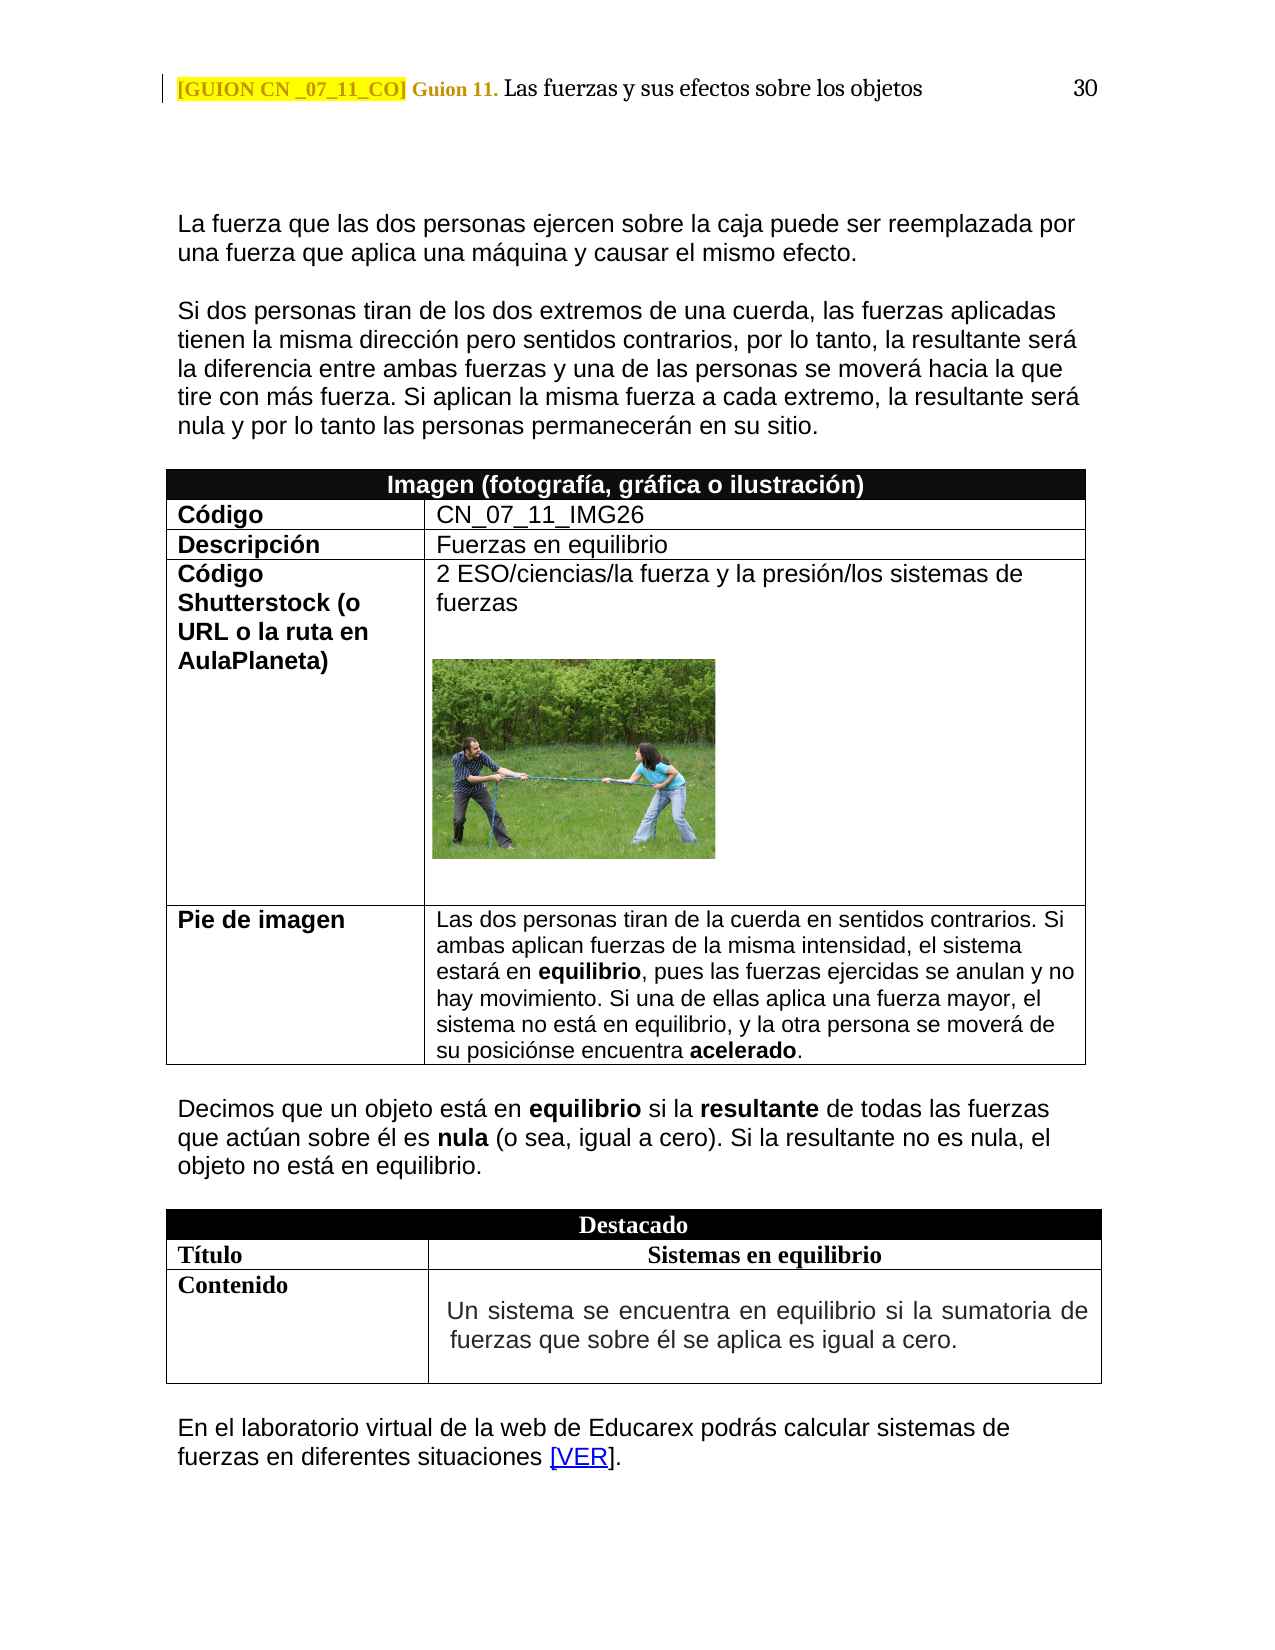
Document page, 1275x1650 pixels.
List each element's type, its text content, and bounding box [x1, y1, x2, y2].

table_cell Código Shutterstock (o URL o la ruta en AulaPlaneta) [167, 560, 424, 904]
table_header Destacado [167, 1210, 1101, 1239]
table_cell Pie de imagen [167, 906, 424, 1064]
table_cell Las dos personas tiran de la cuerda en sentidos contrarios. Si ambas aplican fuerzas de la misma intensidad, el sistema estará en equilibrio, pues las fuerzas ejercidas se anulan. Si una de ellas aplica una fuerza mayor, el sistema no está en equilibrio . [425, 906, 1085, 1064]
table_cell 2 ESO/ciencias/la fuerza y la presión/los sistemas de fuerzas [425, 560, 1085, 904]
table_cell Código [167, 500, 424, 529]
picture [432, 659, 716, 859]
table_header Imagen (fotografía, gráfica o ilustración) [167, 470, 1085, 499]
table_cell Sistemas en equilibrio [429, 1240, 1101, 1269]
table_cell Título [167, 1240, 428, 1269]
text En el laboratorio virtual de la web de Educarex podrás calcular sistemas de fuerzas en diferentes situaciones [VER]. [177, 1413, 1098, 1470]
table_cell Descripción [167, 530, 424, 558]
table_cell Fuerzas en equilibrio [425, 530, 1085, 558]
table_cell CN_07_11_IMG26 [425, 500, 1085, 529]
table_cell Contenido [167, 1270, 428, 1382]
table_cell Un sistema se encuentra en equilibrio si la sumatoria de fuerzas que sobre él se aplica es igual a cero. [429, 1270, 1101, 1382]
text Decimos que un objeto está en equilibrio si la resultante de todas las fuerzas que actúan sobre él es nula (o sea, igual a cero). Si la resultante no es nula, el objeto no está en equilibrio. [177, 1094, 1098, 1180]
